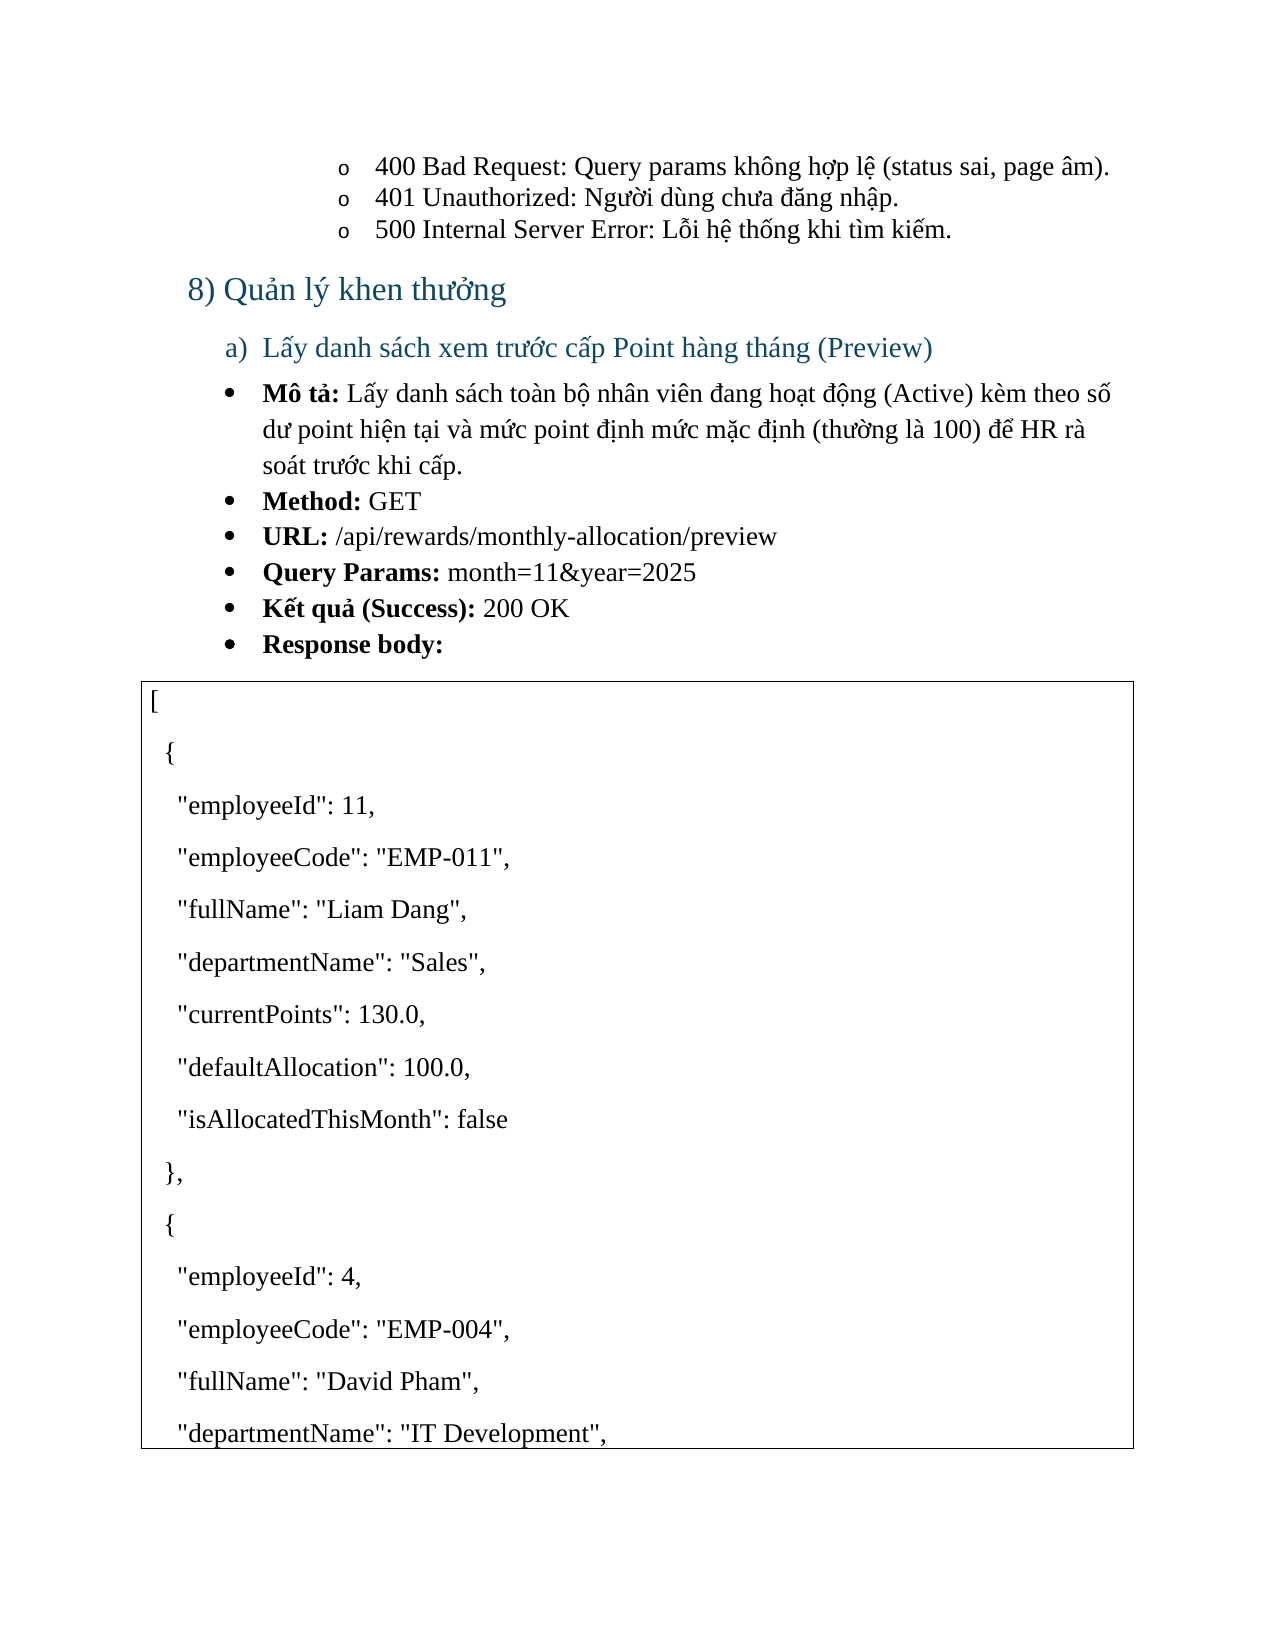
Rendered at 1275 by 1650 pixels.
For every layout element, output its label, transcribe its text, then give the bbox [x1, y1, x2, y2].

list Query Params: month=11&year=2025 [225, 556, 1125, 588]
list Kết quả (Success): 200 OK [225, 592, 1125, 624]
text }, [142, 1152, 1133, 1187]
subtitle Lấy danh sách xem trước cấp Point hàng tháng (Preview) [225, 330, 1125, 364]
text "departmentName": "IT Development", [142, 1414, 1133, 1448]
text "employeeCode": "EMP-004", [142, 1310, 1133, 1344]
text "fullName": "David Pham", [142, 1362, 1133, 1396]
list 500 Internal Server Error: Lỗi hệ thống khi tìm kiếm. [337, 213, 1125, 245]
text "defaultAllocation": 100.0, [142, 1048, 1133, 1082]
list Response body: [225, 628, 1125, 659]
text "departmentName": "Sales", [142, 943, 1133, 977]
list Mô tả: Lấy danh sách toàn bộ nhân viên đang hoạt động (Active) kèm theo số dư point hiện tại và mức point định mức mặc định (thường là 100) để HR rà soát trước khi cấp. [225, 377, 1125, 480]
list 401 Unauthorized: Người dùng chưa đăng nhập. [337, 182, 1125, 213]
text "employeeId": 11, [142, 786, 1133, 820]
text { [142, 1205, 1133, 1239]
list 400 Bad Request: Query params không hợp lệ (status sai, page âm). [337, 150, 1125, 182]
text "employeeId": 4, [142, 1257, 1133, 1292]
text "employeeCode": "EMP-011", [142, 838, 1133, 872]
text [ [142, 682, 1133, 715]
list Method: GET [225, 484, 1125, 516]
text { [142, 733, 1133, 768]
text "fullName": "Liam Dang", [142, 891, 1133, 925]
subtitle 8) Quản lý khen thưởng [187, 270, 1125, 308]
text "currentPoints": 130.0, [142, 995, 1133, 1029]
list URL: /api/rewards/monthly-allocation/preview [225, 521, 1125, 552]
text "isAllocatedThisMonth": false [142, 1100, 1133, 1134]
